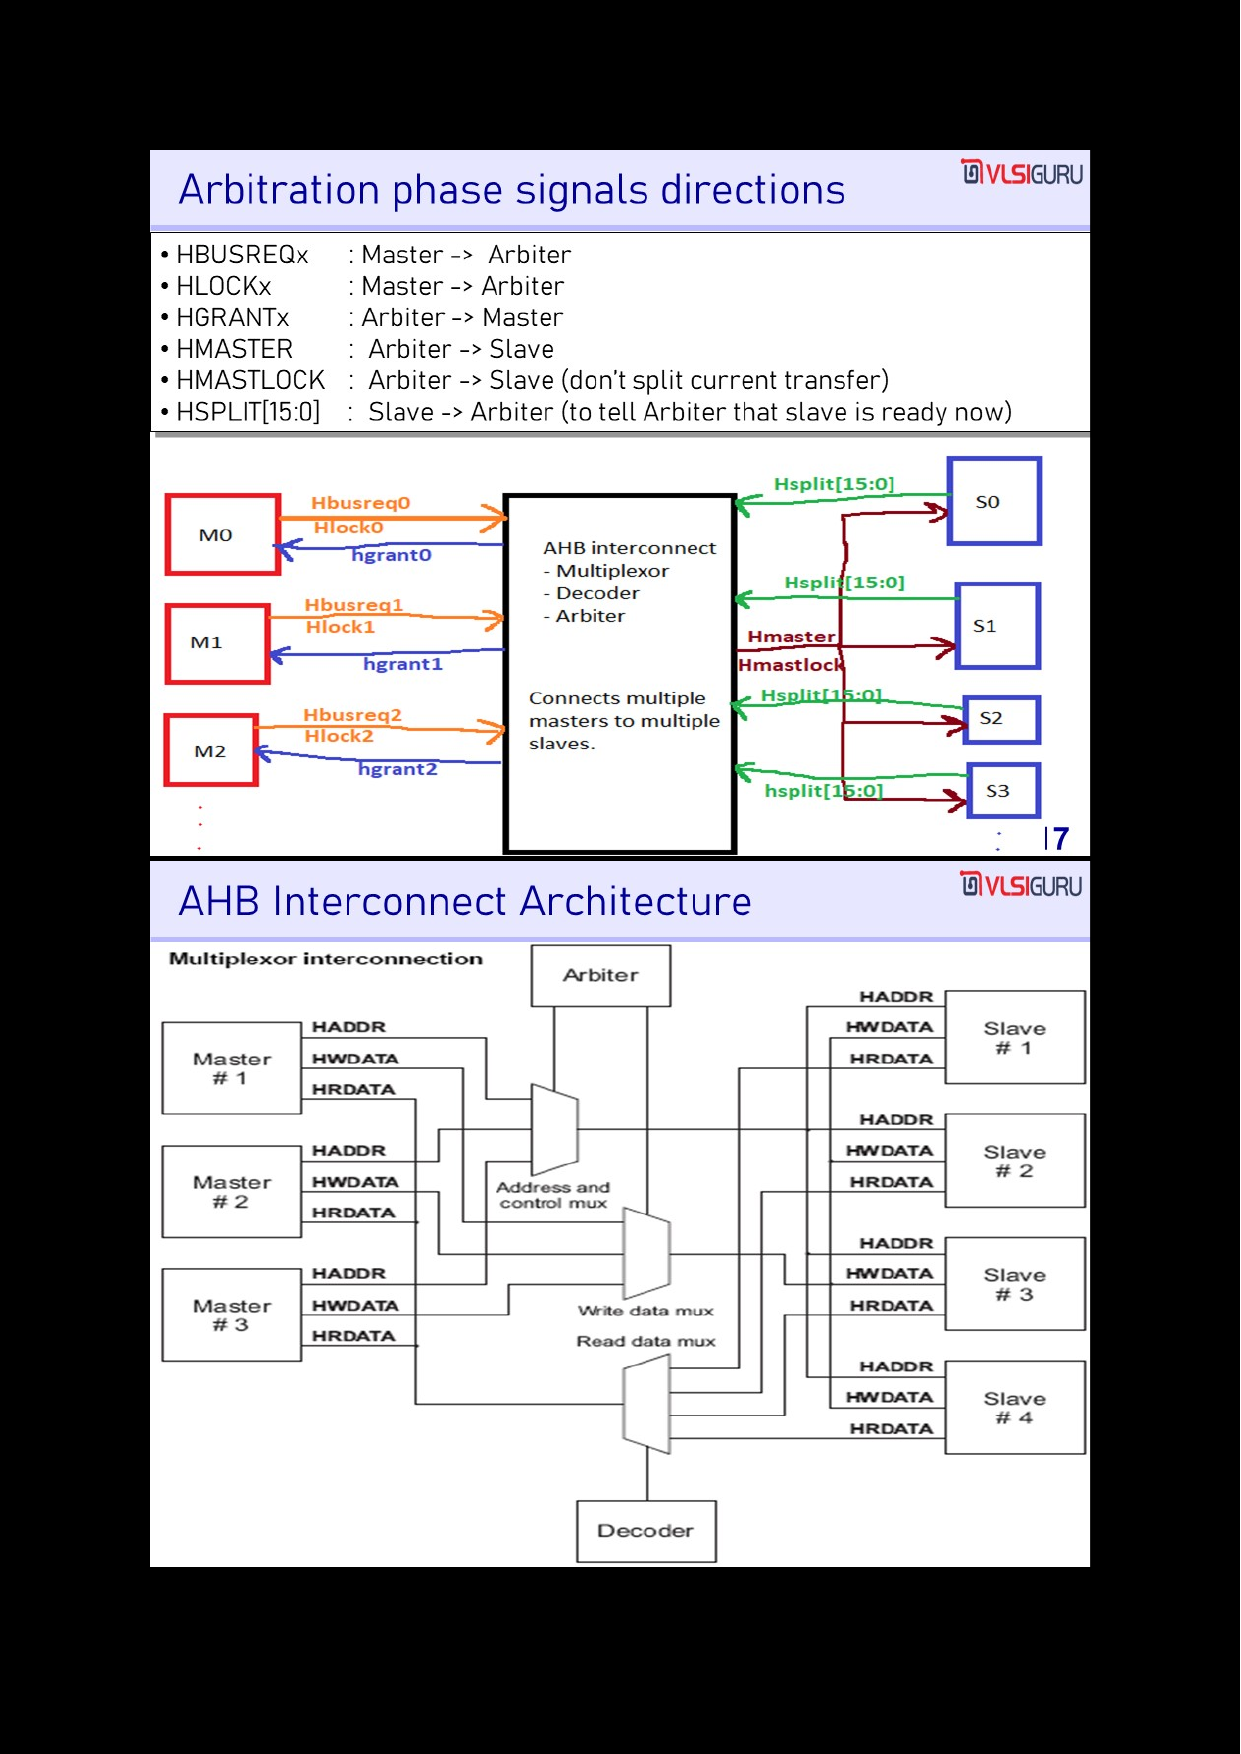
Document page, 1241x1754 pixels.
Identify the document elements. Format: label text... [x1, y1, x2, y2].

picture [150, 150, 1091, 856]
picture [150, 861, 1091, 1567]
